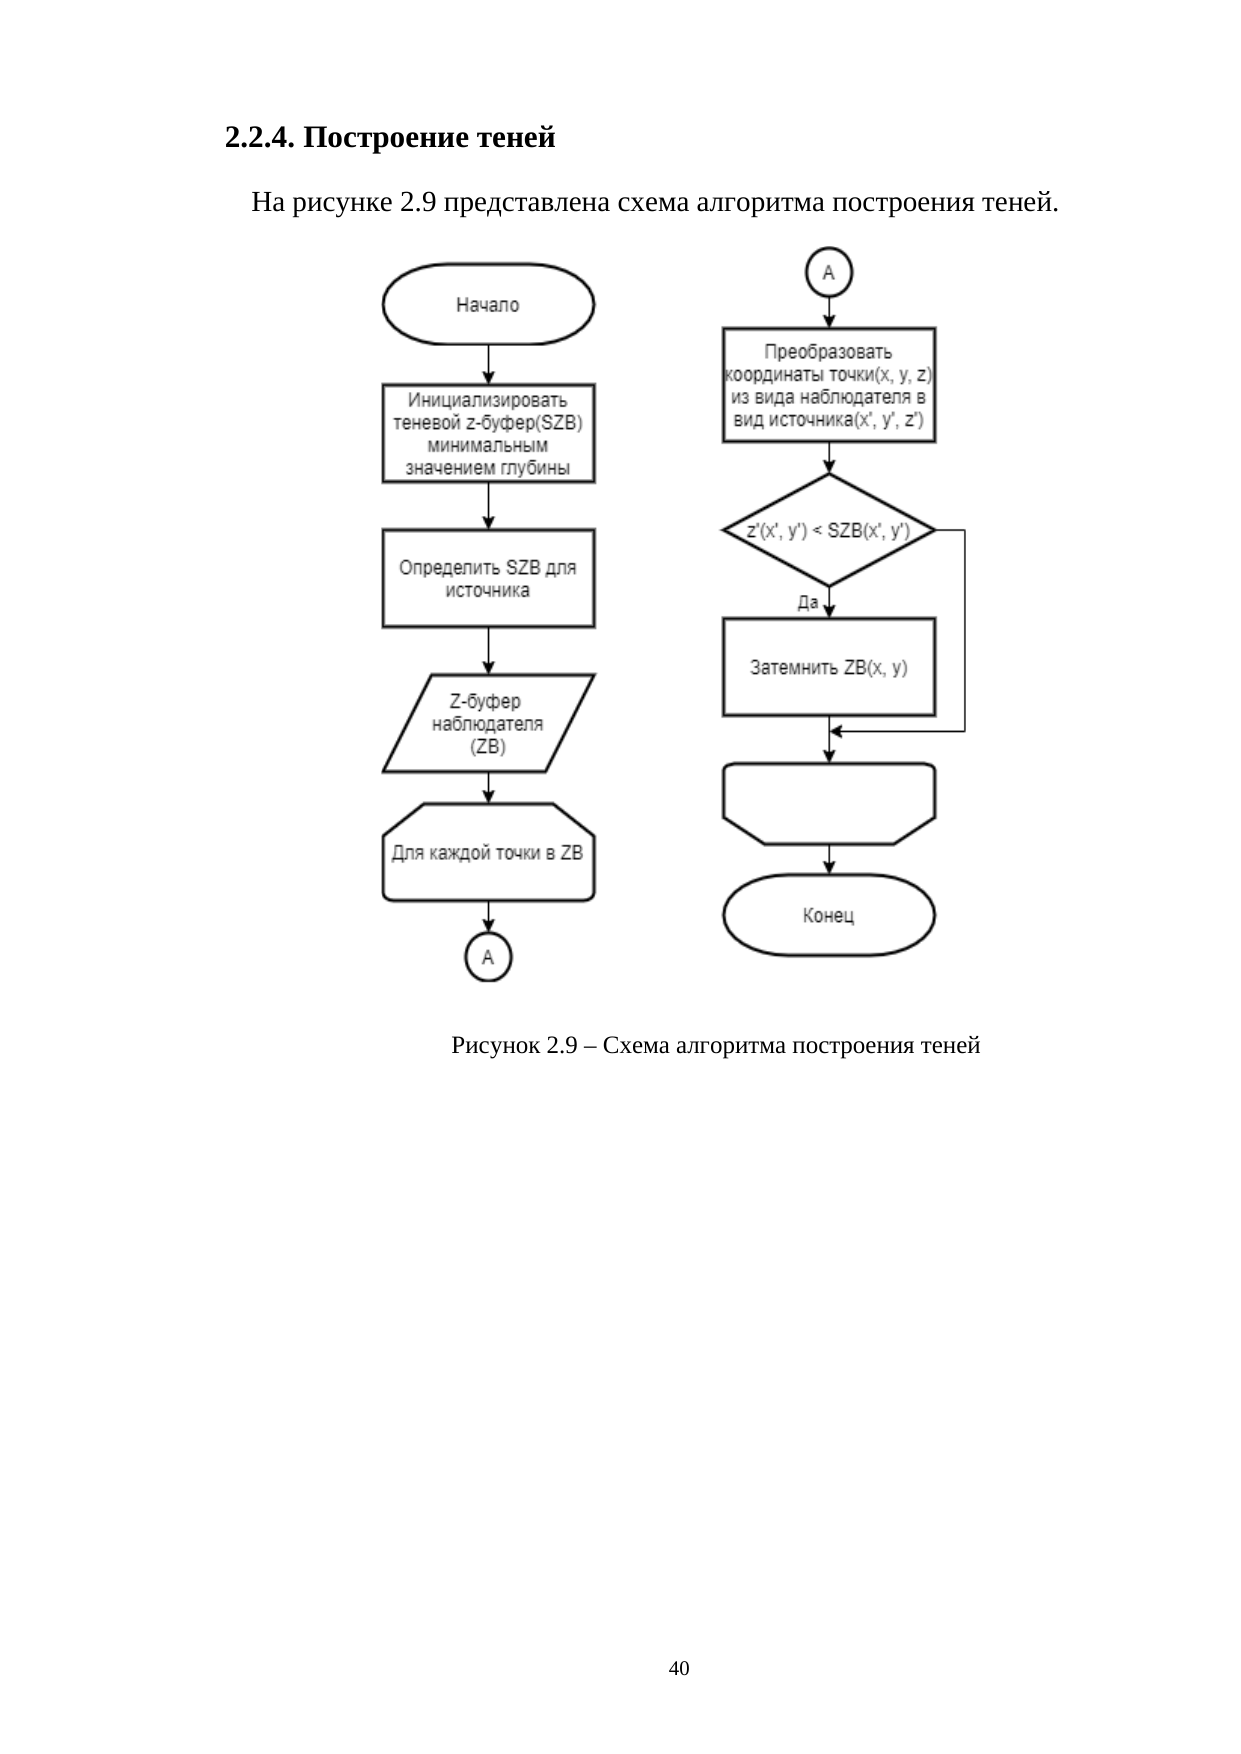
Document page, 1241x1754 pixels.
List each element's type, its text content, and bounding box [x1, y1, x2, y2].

subtitle Построение теней [224, 118, 1181, 154]
picture [381, 246, 978, 1000]
text На рисунке 2.9 представлена схема алгоритма построения теней. [177, 184, 1181, 218]
